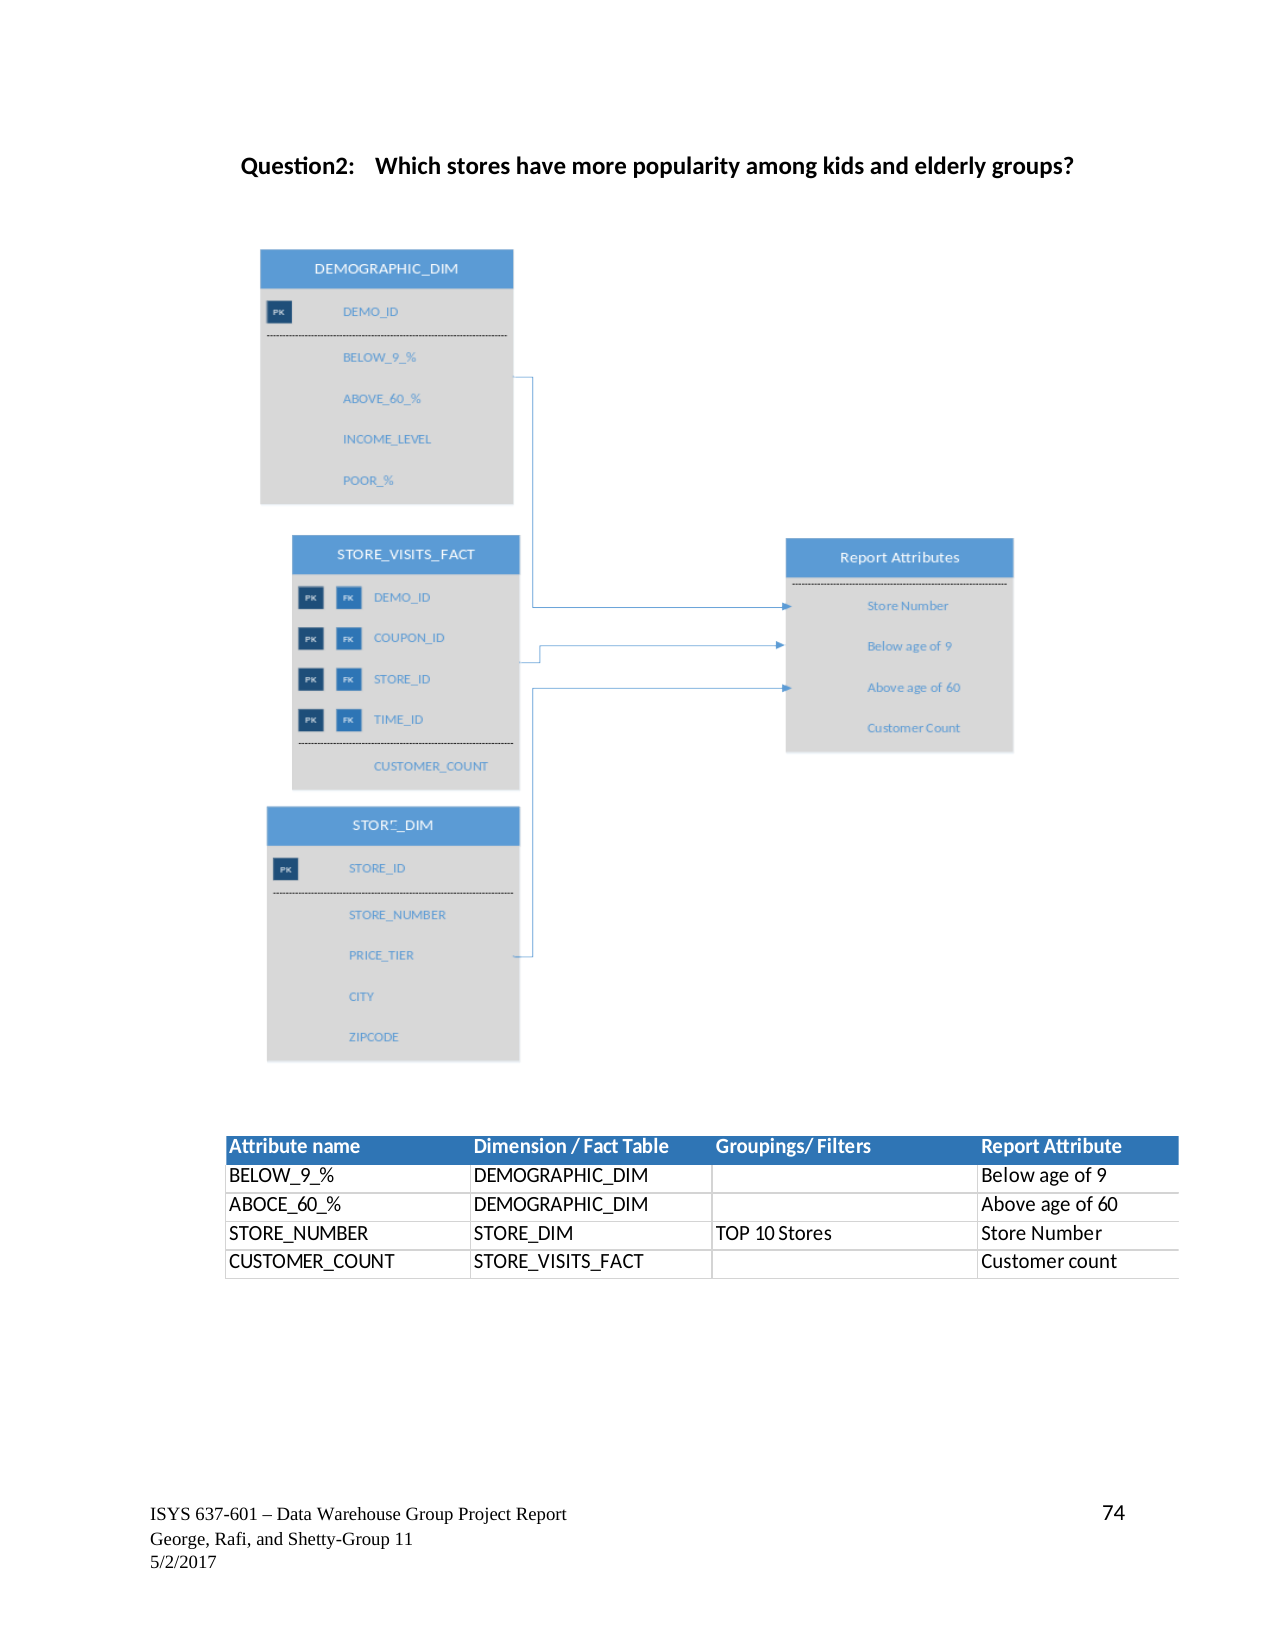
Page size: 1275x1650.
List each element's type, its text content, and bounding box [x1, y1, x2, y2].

text Question2: Which stores have more popularity among kids and elderly groups? [225, 150, 1125, 181]
